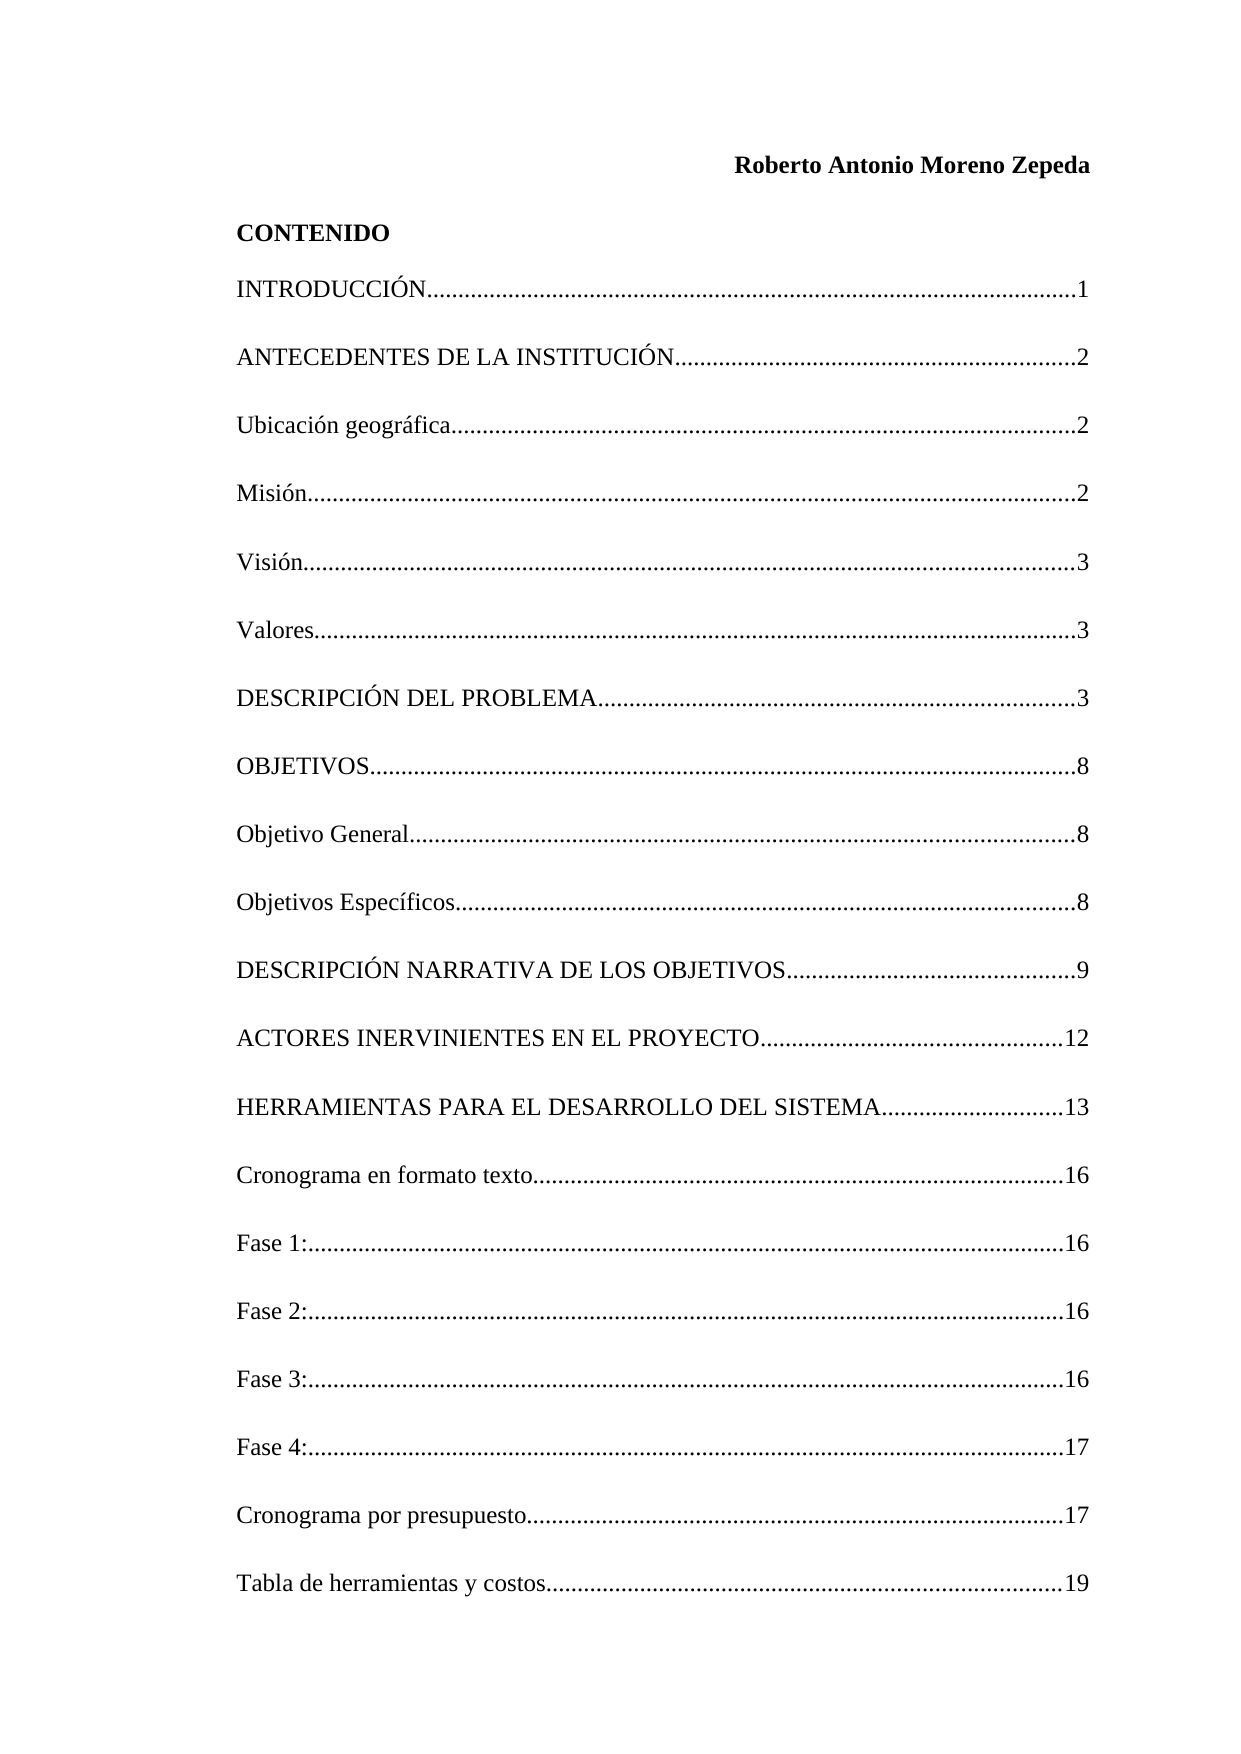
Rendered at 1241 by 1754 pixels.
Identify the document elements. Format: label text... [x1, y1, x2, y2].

text Roberto Antonio Moreno Zepeda [236, 150, 1090, 179]
